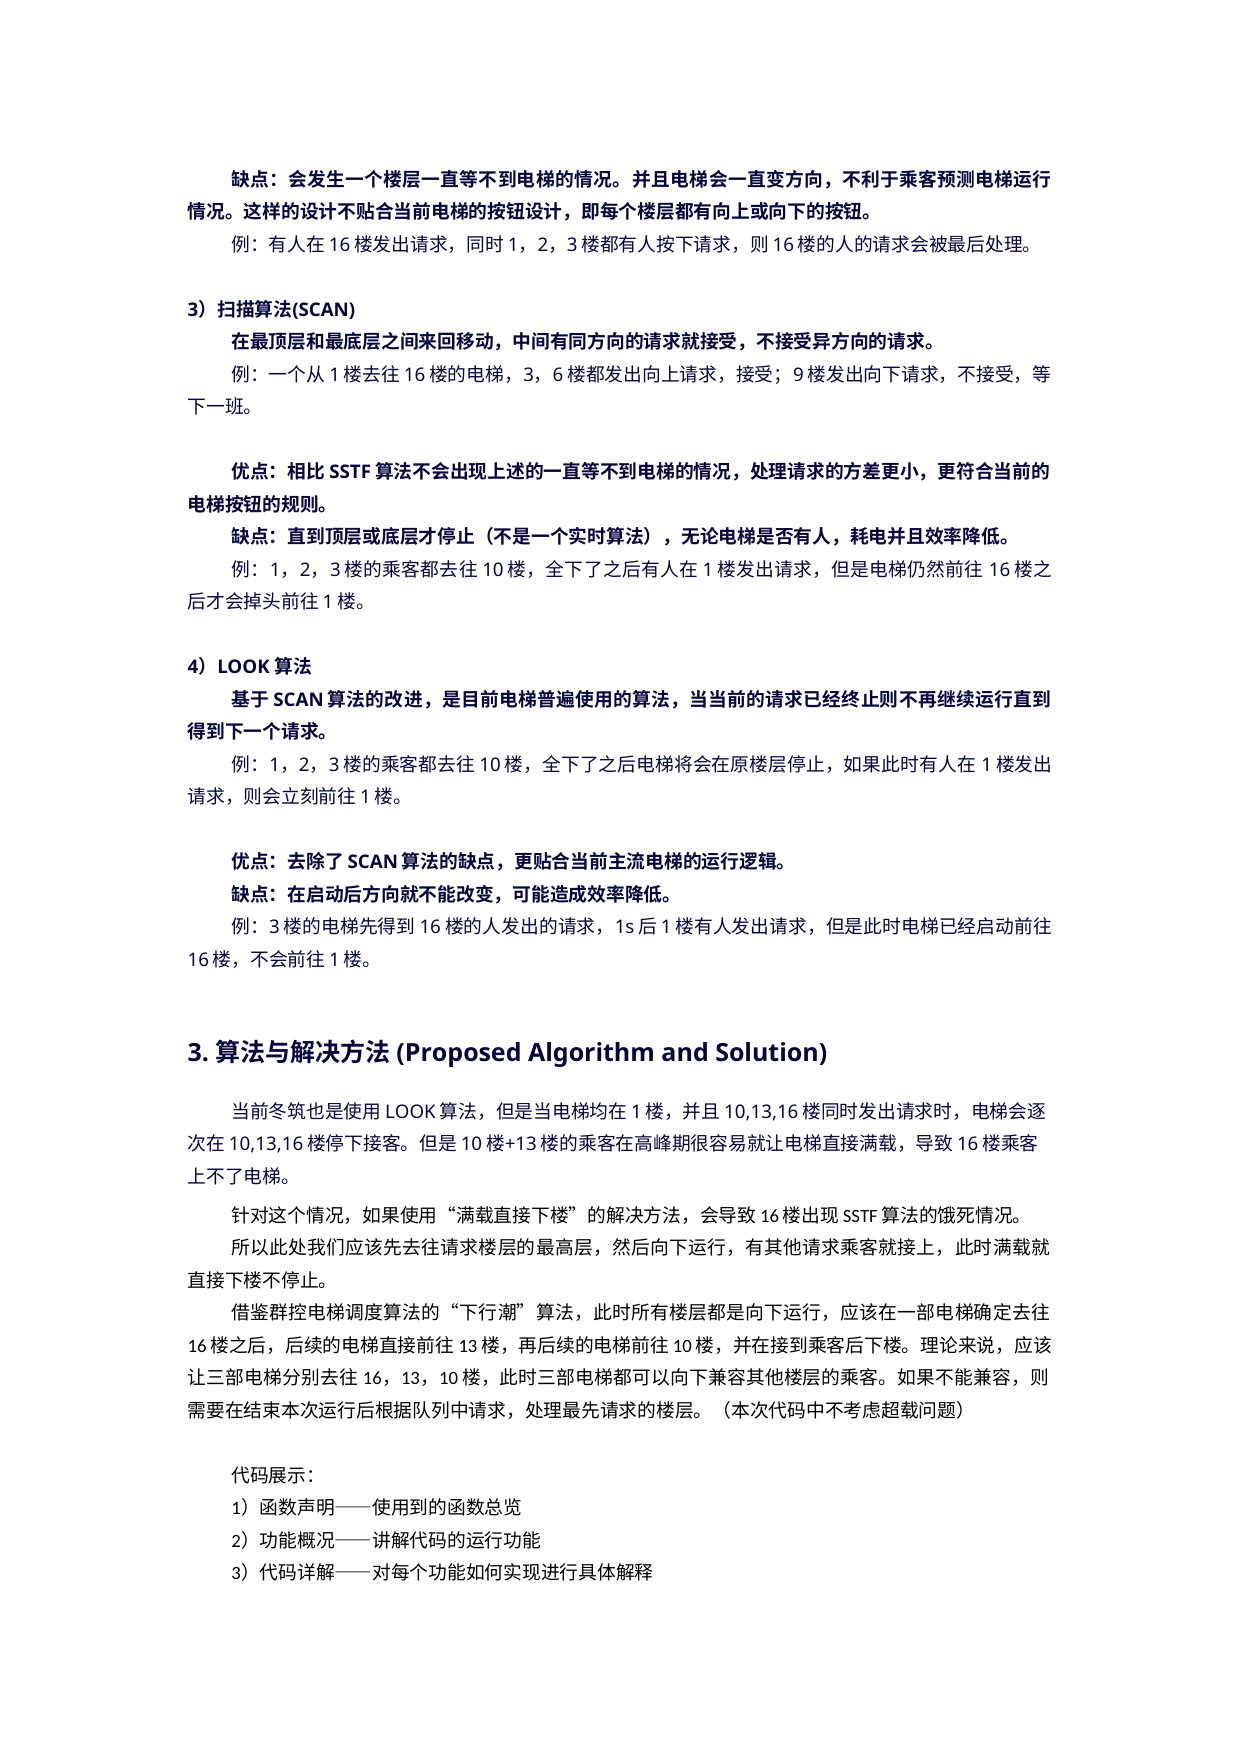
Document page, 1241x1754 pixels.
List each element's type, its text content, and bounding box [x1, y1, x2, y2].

list 功能概况——讲解代码的运行功能 [187, 1523, 1053, 1555]
list 例：3楼的电梯先得到16楼的人发出的请求，1s后1楼有人发出请求，但是此时电梯已经启动前往16楼，不会前往1楼。 [187, 909, 1053, 974]
text 代码展示： [187, 1458, 1053, 1490]
subtitle 3. 算法与解决方法 (Proposed Algorithm and Solution) [187, 1018, 1053, 1083]
text 针对这个情况，如果使用“满载直接下楼”的解决方法，会导致16楼出现SSTF算法的饿死情况。 [187, 1198, 1053, 1230]
list 优点：相比SSTF算法不会出现上述的一直等不到电梯的情况，处理请求的方差更小，更符合当前的电梯按钮的规则。 [187, 454, 1053, 519]
text 缺点：会发生一个楼层一直等不到电梯的情况。并且电梯会一直变方向，不利于乘客预测电梯运行情况。这样的设计不贴合当前电梯的按钮设计，即每个楼层都有向上或向下的按钮。 [187, 162, 1053, 227]
list 例：一个从1楼去往16楼的电梯，3，6楼都发出向上请求，接受；9楼发出向下请求，不接受，等下一班。 [187, 357, 1053, 422]
list 代码详解——对每个功能如何实现进行具体解释 [187, 1555, 1053, 1588]
list 缺点：直到顶层或底层才停止（不是一个实时算法），无论电梯是否有人，耗电并且效率降低。 [187, 519, 1053, 552]
subtitle 当前冬筑也是使用LOOK算法，但是当电梯均在1楼，并且10,13,16楼同时发出请求时，电梯会逐次在10,13,16楼停下接客。但是10楼+13楼的乘客在高峰期很容易就让电梯直接满载，导致16楼乘客上不了电梯。 [187, 1094, 1053, 1191]
list 优点：去除了SCAN算法的缺点，更贴合当前主流电梯的运行逻辑。 [187, 844, 1053, 877]
list 在最顶层和最底层之间来回移动，中间有同方向的请求就接受，不接受异方向的请求。 [187, 324, 1053, 357]
list 缺点：在启动后方向就不能改变，可能造成效率降低。 [187, 877, 1053, 909]
list 例：1，2，3楼的乘客都去往10楼，全下了之后有人在1楼发出请求，但是电梯仍然前往16楼之后才会掉头前往1楼。 [187, 552, 1053, 617]
list LOOK 算法 [187, 649, 1053, 682]
list 基于SCAN算法的改进，是目前电梯普遍使用的算法，当当前的请求已经终止则不再继续运行直到得到下一个请求。 [187, 682, 1053, 747]
text 借鉴群控电梯调度算法的“下行潮”算法，此时所有楼层都是向下运行，应该在一部电梯确定去往16楼之后，后续的电梯直接前往13楼，再后续的电梯前往10楼，并在接到乘客后下楼。理论来说，应该让三部电梯分别去往16，13，10楼，此时三部电梯都可以向下兼容其他楼层的乘客。如果不能兼容，则需要在结束本次运行后根据队列中请求，处理最先请求的楼层。（本次代码中不考虑超载问题） [187, 1295, 1053, 1425]
text 所以此处我们应该先去往请求楼层的最高层，然后向下运行，有其他请求乘客就接上，此时满载就直接下楼不停止。 [187, 1230, 1053, 1295]
list 例：1，2，3楼的乘客都去往10楼，全下了之后电梯将会在原楼层停止，如果此时有人在1楼发出请求，则会立刻前往1楼。 [187, 747, 1053, 812]
text 例：有人在16楼发出请求，同时1，2，3楼都有人按下请求，则16楼的人的请求会被最后处理。 [187, 227, 1053, 259]
list 扫描算法(SCAN) [187, 292, 1053, 324]
list 函数声明——使用到的函数总览 [187, 1490, 1053, 1523]
